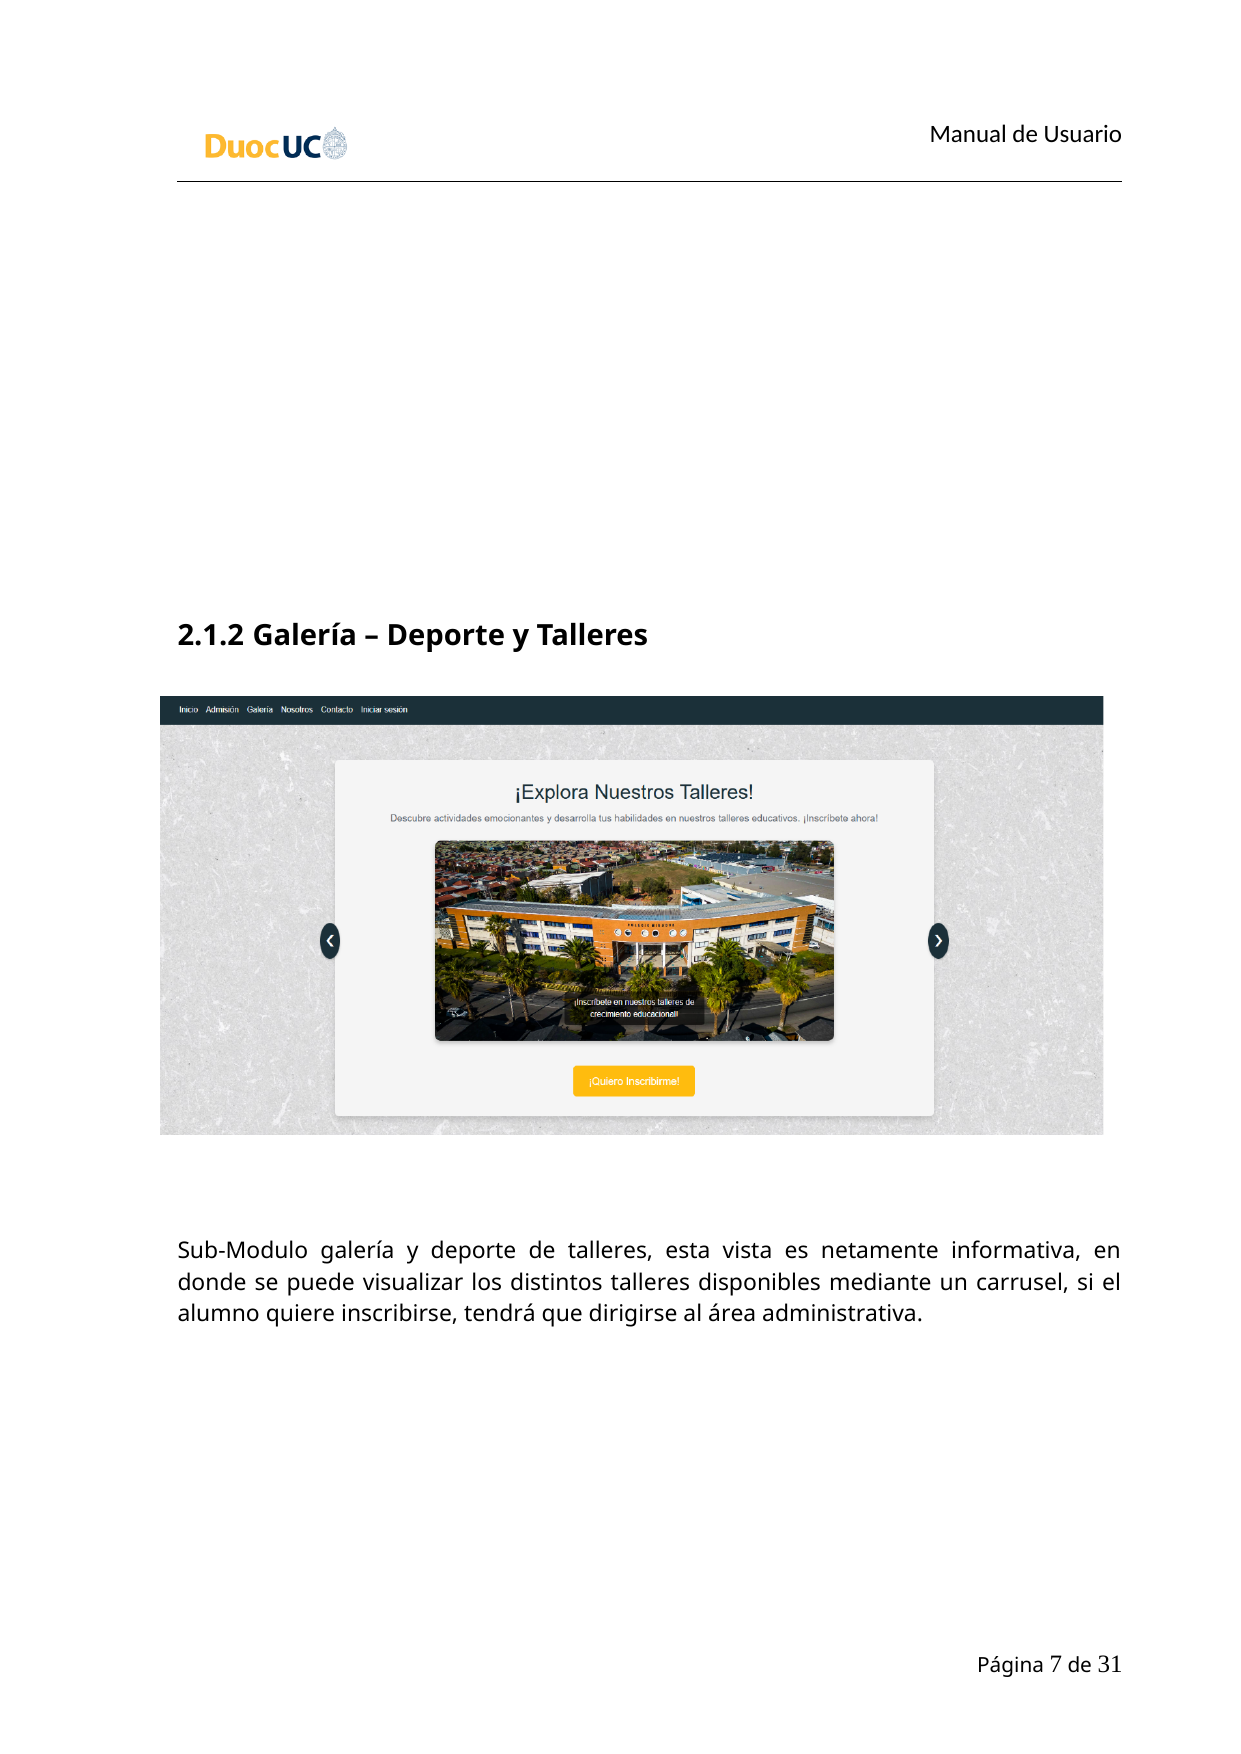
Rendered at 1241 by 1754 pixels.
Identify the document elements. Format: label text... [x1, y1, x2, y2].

picture [198, 123, 352, 162]
subtitle Galería – Deporte y Talleres [177, 614, 1122, 653]
picture [160, 696, 1104, 1135]
text Sub-Modulo galería y deporte de talleres, esta vista es netamente informativa, en donde se puede visualizar los distintos talleres disponibles mediante un carrusel, si el alumno quiere inscribirse, tendrá que dirigirse al área administrativa. [177, 1234, 1122, 1328]
